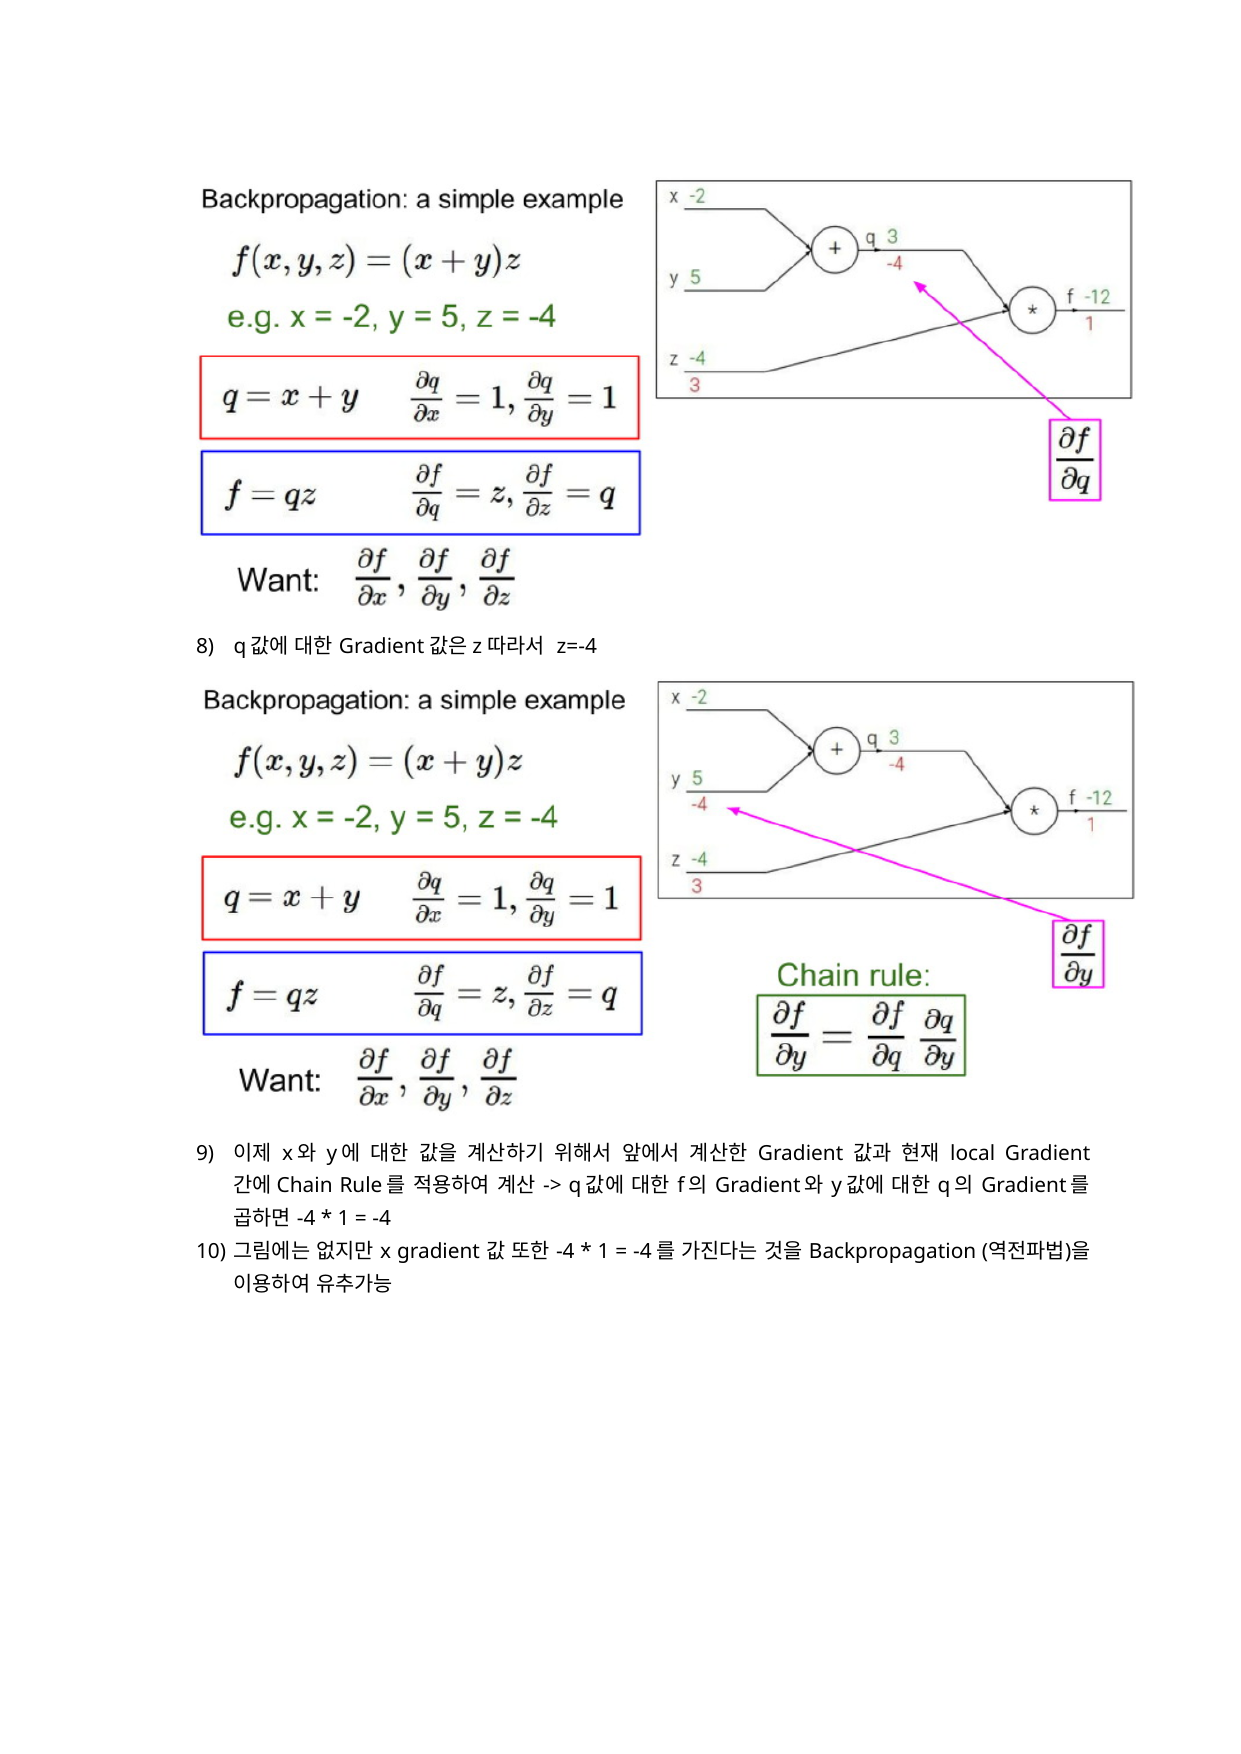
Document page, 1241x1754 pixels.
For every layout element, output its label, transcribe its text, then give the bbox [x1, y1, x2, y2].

picture [195, 678, 1137, 1117]
picture [195, 177, 1137, 611]
list q값에 대한 Gradient 값은z 따라서 z=-4 [196, 629, 1090, 660]
list 그림에는 없지만 x gradient 값 또한 -4 * 1 = -4를 가진다는 것을 Backpropagation (역전파법)을 이용하여 유추가능 [196, 1234, 1090, 1297]
list 이제 x와 y에 대한 값을 계산하기 위해서 앞에서 계산한 Gradient 값과 현재 local Gradient 간에 Chain Rule를 적용하여 계산 -> q값에 대한 f의 Gradient와 y값에 대한 q의 Gradient를 곱하면 -4 * 1 = -4 [196, 1136, 1090, 1232]
